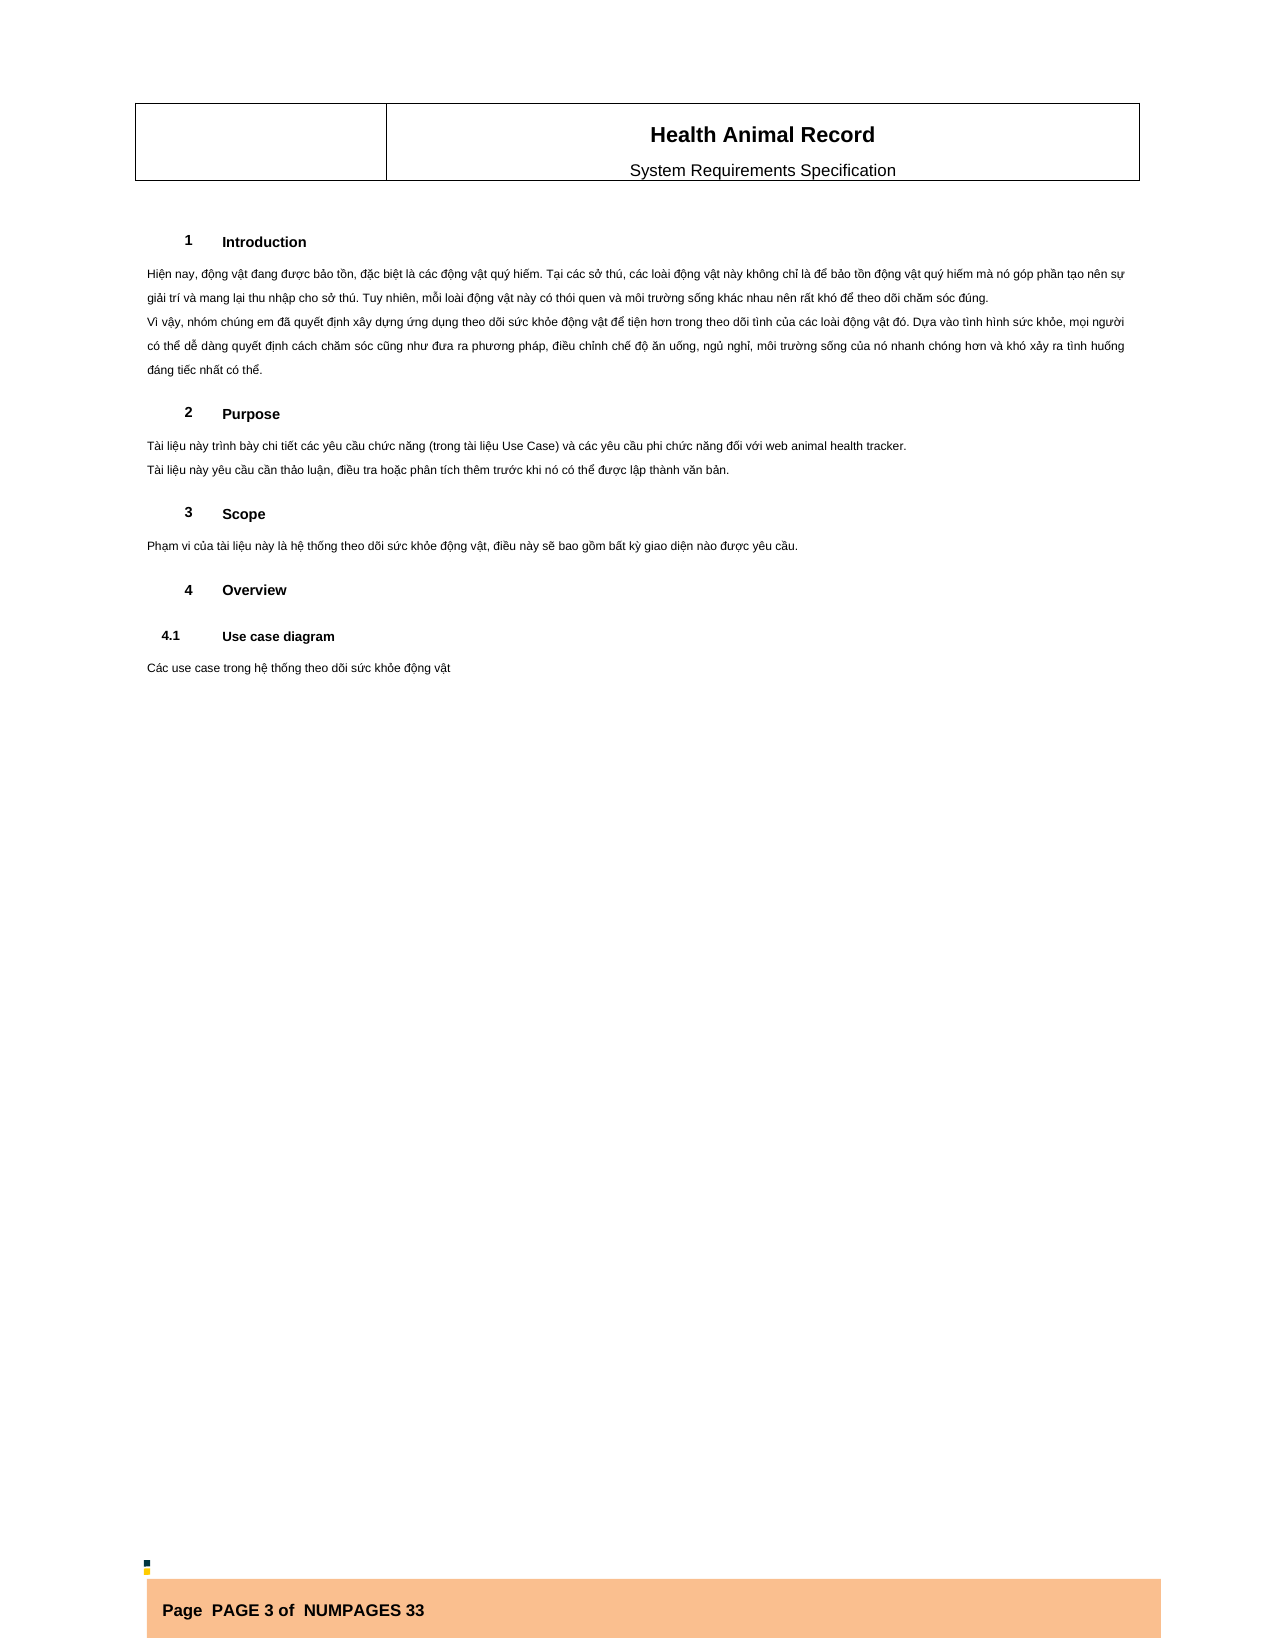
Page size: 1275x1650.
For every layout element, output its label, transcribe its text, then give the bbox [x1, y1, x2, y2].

text Tài liệu này trình bày chi tiết các yêu cầu chức năng (trong tài liệu Use Case) và các yêu cầu phi chức năng đối với web animal health tracker. [147, 429, 1128, 453]
subtitle Use case diagram [161, 611, 1128, 645]
text Tài liệu này yêu cầu cần thảo luận, điều tra hoặc phân tích thêm trước khi nó có thể được lập thành văn bản. [147, 453, 1128, 477]
text Hiện nay, động vật đang được bảo tồn, đặc biệt là các động vật quý hiếm. Tại các sở thú, các loài động vật này không chỉ là để bảo tồn động vật quý hiếm mà nó góp phần tạo nên sự giải trí và mang lại thu nhập cho sở thú. Tuy nhiên, mỗi loài động vật này có thói quen và môi trường sống khác nhau nên rất khó để theo dõi chăm sóc đúng. [147, 257, 1128, 305]
subtitle Purpose [184, 389, 1128, 423]
text Phạm vi của tài liệu này là hệ thống theo dõi sức khỏe động vật, điều này sẽ bao gồm bất kỳ giao diện nào được yêu cầu. [147, 529, 1128, 553]
text Vì vậy, nhóm chúng em đã quyết định xây dựng ứng dụng theo dõi sức khỏe động vật để tiện hơn trong theo dõi tình của các loài động vật đó. Dựa vào tình hình sức khỏe, mọi người có thể dễ dàng quyết định cách chăm sóc cũng như đưa ra phương pháp, điều chỉnh chế độ ăn uống, ngủ nghỉ, môi trường sống của nó nhanh chóng hơn và khó xảy ra tình huống đáng tiếc nhất có thể. [147, 305, 1128, 377]
subtitle Introduction [184, 218, 1128, 251]
subtitle Overview [184, 566, 1128, 599]
subtitle Scope [184, 489, 1128, 523]
text Các use case trong hệ thống theo dõi sức khỏe động vật [147, 651, 1128, 675]
